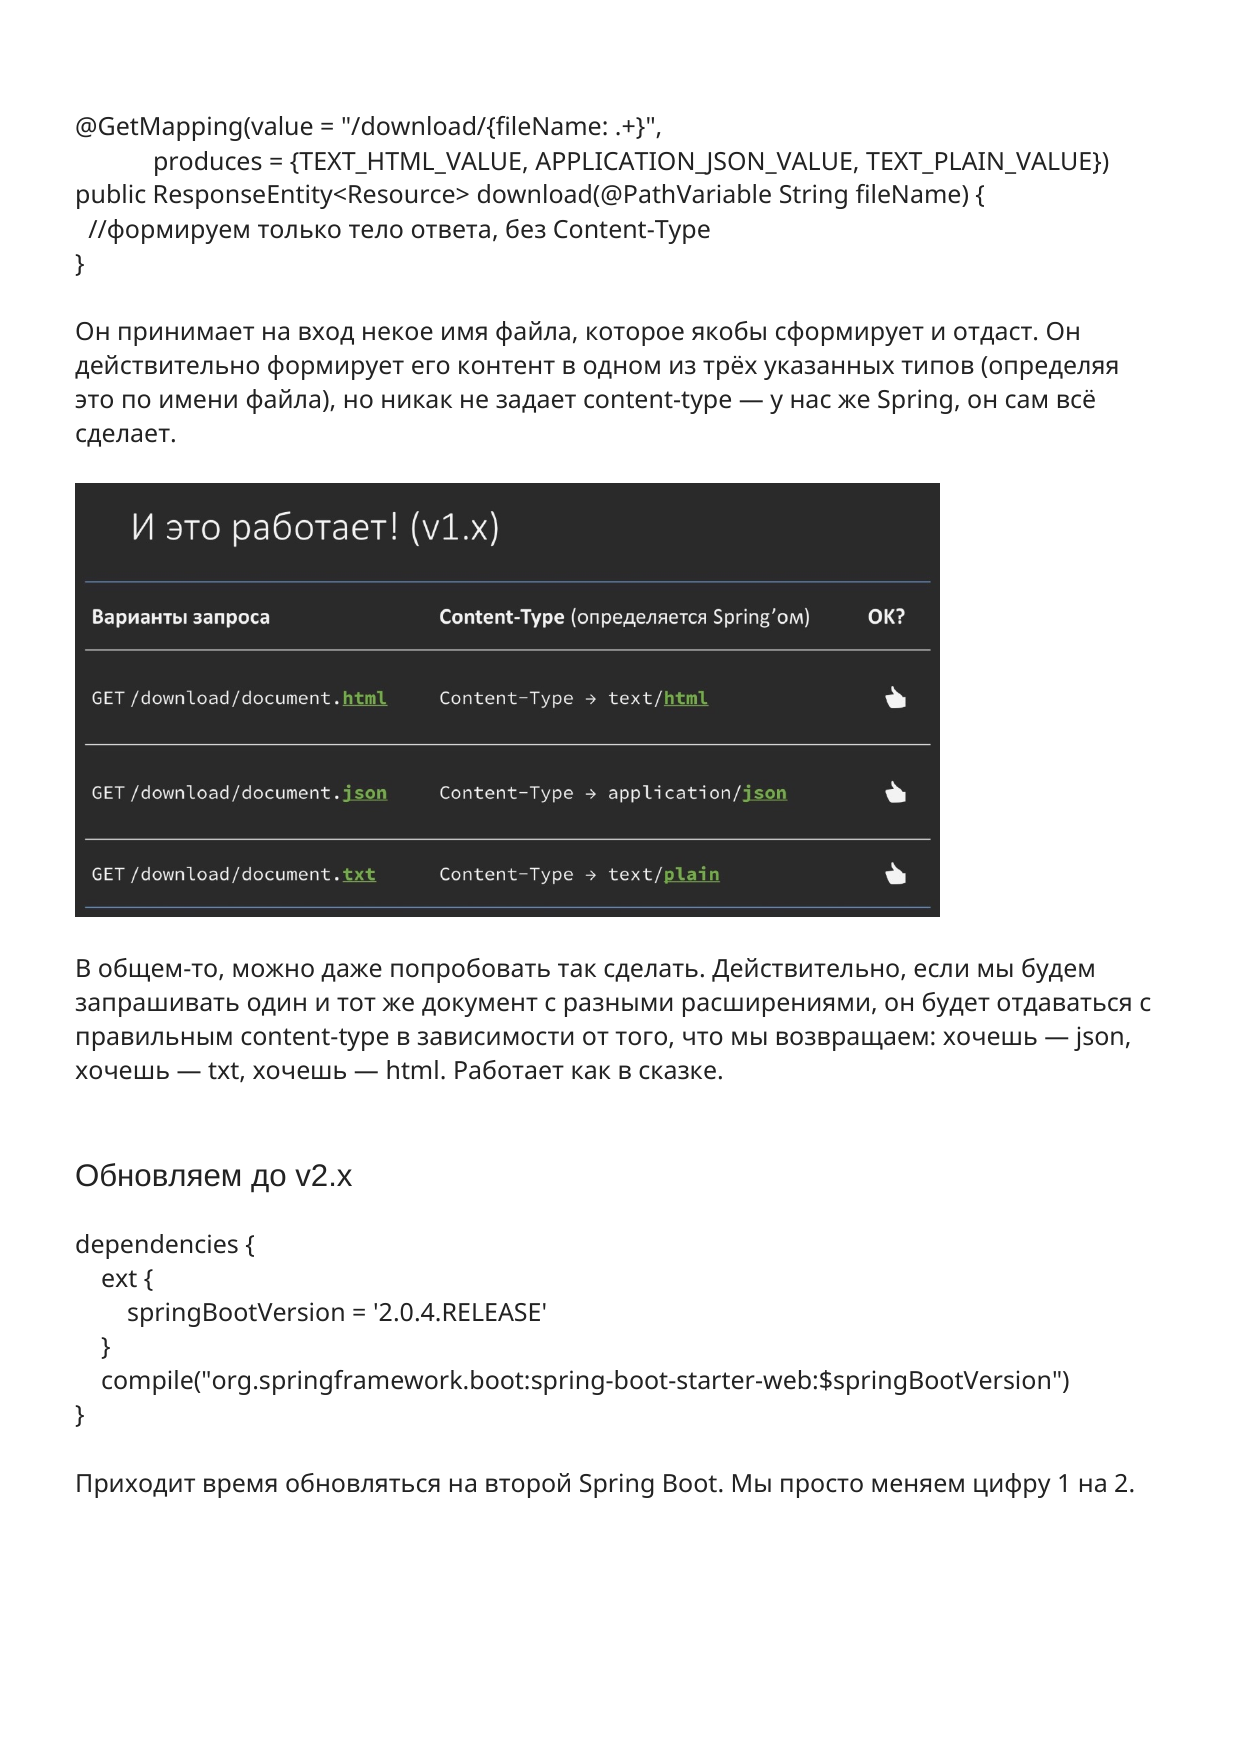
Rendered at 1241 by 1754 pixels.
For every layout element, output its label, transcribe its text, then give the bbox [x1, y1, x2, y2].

text public ResponseEntity<Resource> download(@PathVariable String fileName) { [75, 177, 1165, 211]
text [75, 75, 1165, 143]
text } [75, 1397, 1165, 1431]
text dependencies { [75, 1193, 1165, 1261]
text //формируем только тело ответа, без Content-Type [75, 211, 1165, 245]
text compile("org.springframework.boot:spring-boot-starter-web:$springBootVersion") [75, 1363, 1165, 1397]
text } [75, 245, 1165, 279]
text produces = {TEXT_HTML_VALUE, APPLICATION_JSON_VALUE, TEXT_PLAIN_VALUE}) [75, 143, 1165, 177]
text springBootVersion = '2.0.4.RELEASE' [75, 1295, 1165, 1329]
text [75, 1431, 1165, 1533]
text } [75, 1329, 1165, 1363]
text ext { [75, 1261, 1165, 1295]
text Обновляем до v2.x [75, 1149, 1165, 1193]
picture [75, 483, 940, 917]
